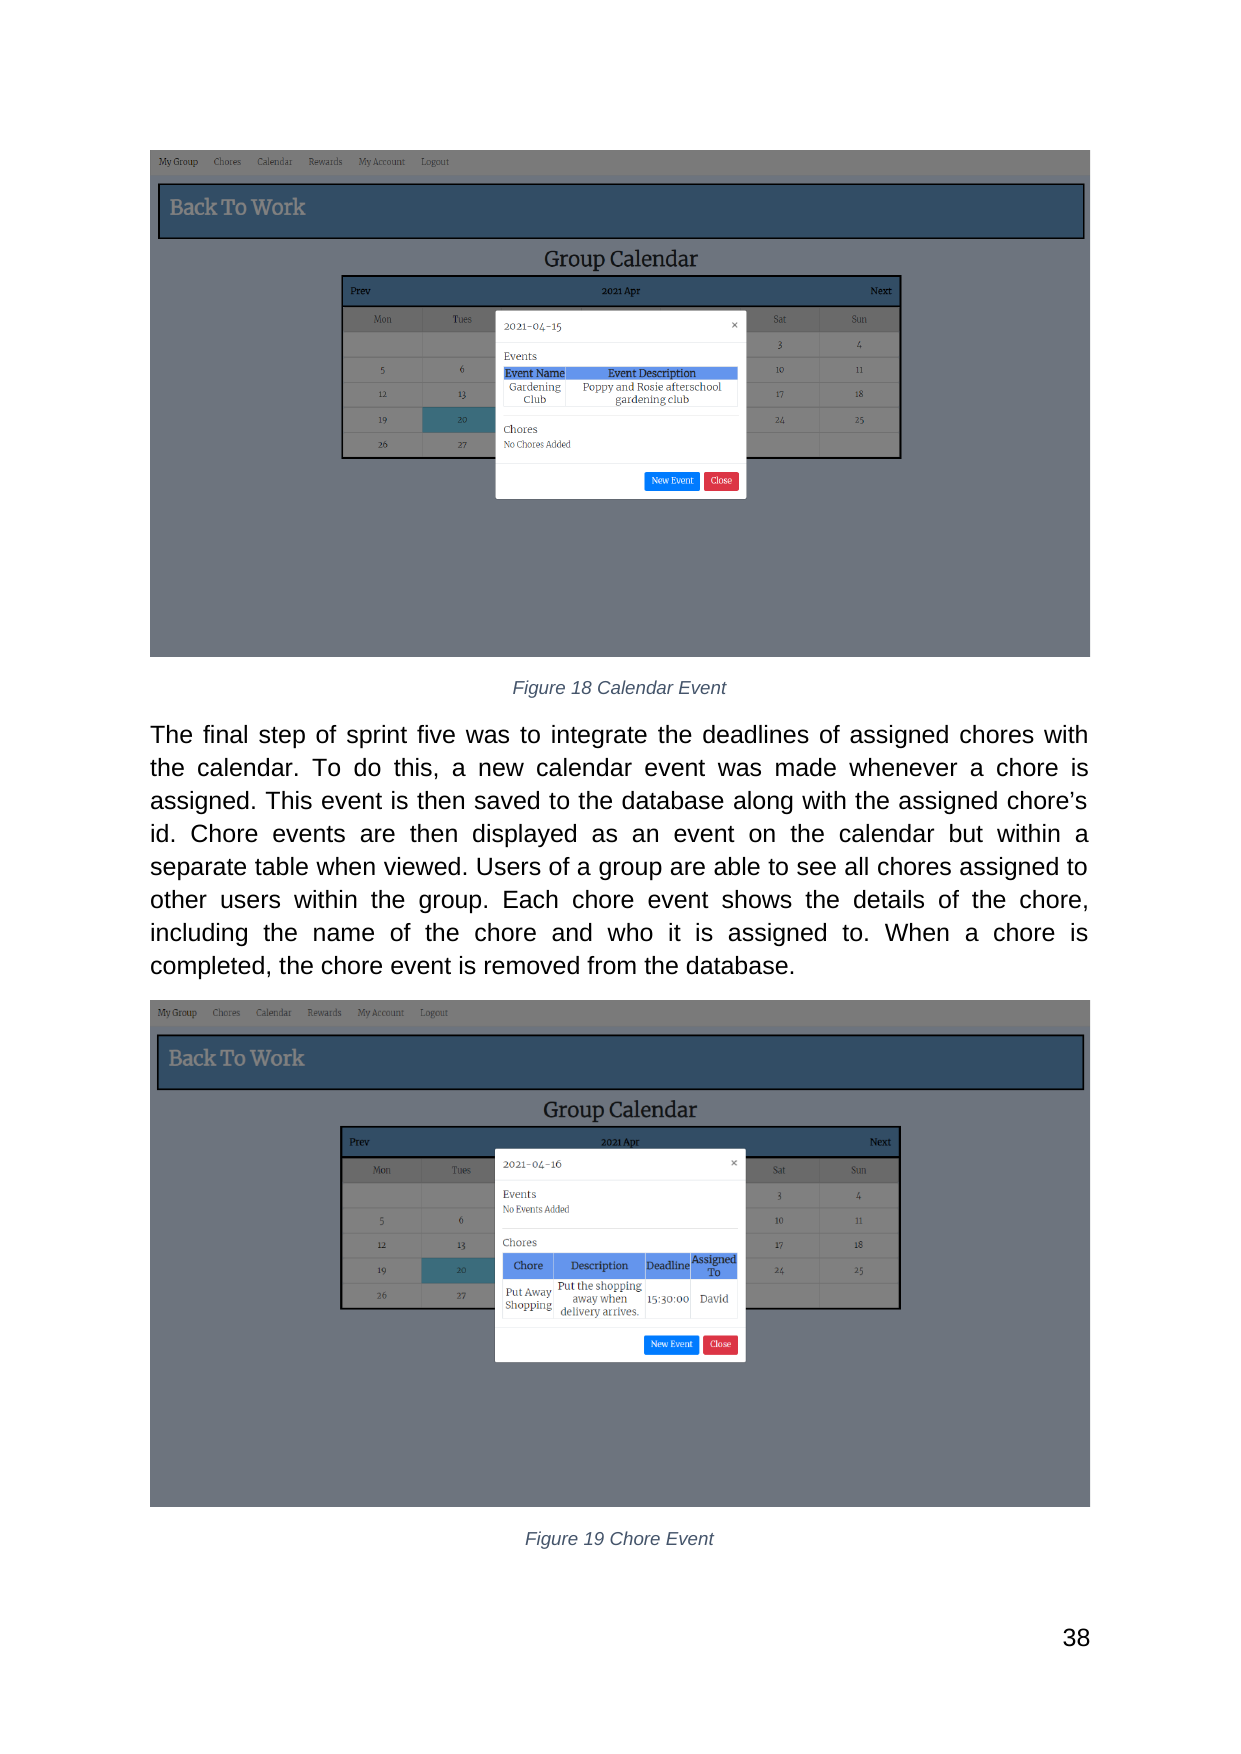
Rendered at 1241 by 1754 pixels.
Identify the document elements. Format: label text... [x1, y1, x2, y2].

picture [150, 1000, 1091, 1507]
picture [150, 150, 1091, 657]
text The final step of sprint five was to integrate the deadlines of assigned chores with the calendar. To do this, a new calendar event was made whenever a chore is assigned. This event is then saved to the database along with the assigned chore’s id. Chore events are then displayed as an event on the calendar but within a separate table when viewed. Users of a group are able to see all chores assigned to other users within the group. Each chore event shows the details of the chore, including the name of the chore and who it is assigned to. When a chore is completed, the chore event is removed from the database. [150, 719, 1090, 979]
text Figure 19 Chore Event [150, 1527, 1090, 1549]
text Figure 18 Calendar Event [150, 677, 1090, 699]
